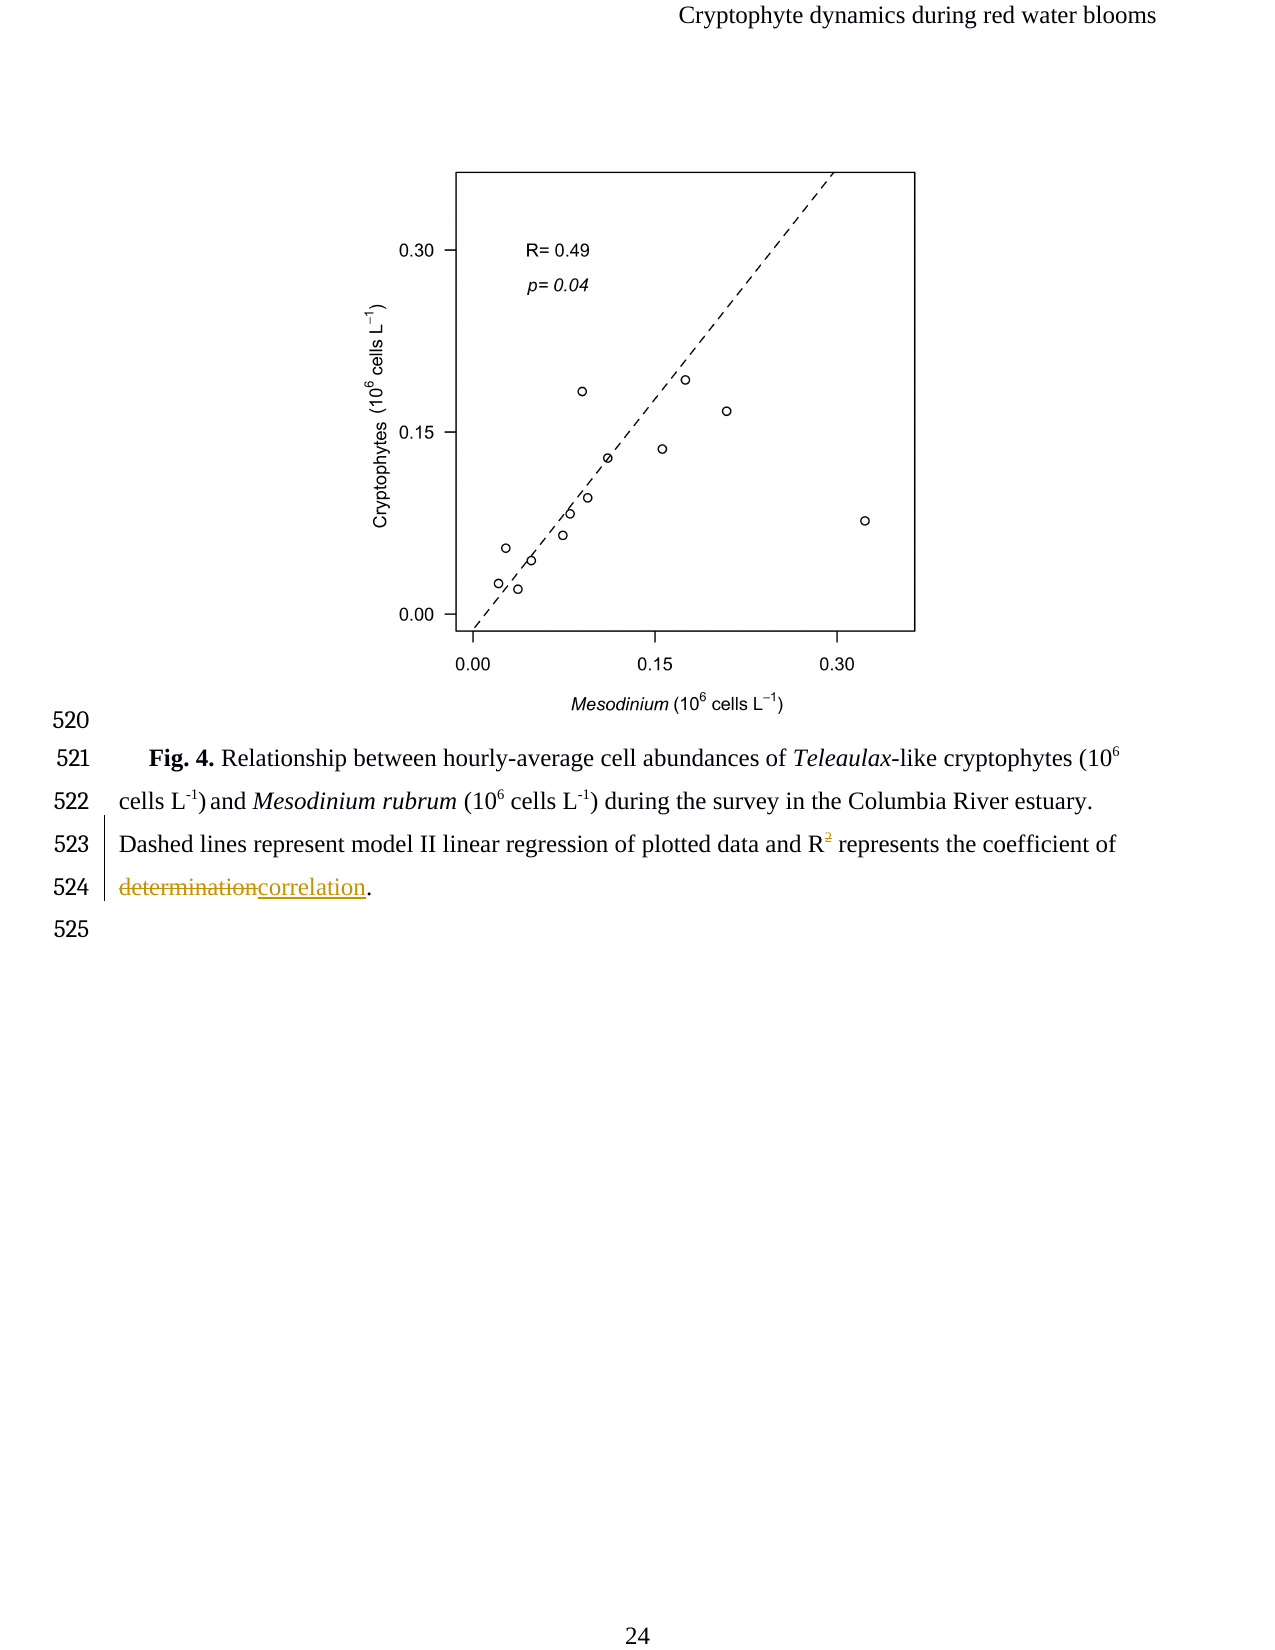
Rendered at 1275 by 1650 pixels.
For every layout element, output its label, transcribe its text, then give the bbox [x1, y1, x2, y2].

text Fig. 4. Relationship between hourly-average cell abundances of Teleaulax-like cryptophytes (106 cells L-1) and Mesodinium rubrum (106 cells L-1) during the survey in the Columbia River estuary. Dashed lines represent model II linear regression of plotted data and R represents the coefficient of . [118, 743, 1156, 901]
picture [347, 118, 958, 729]
